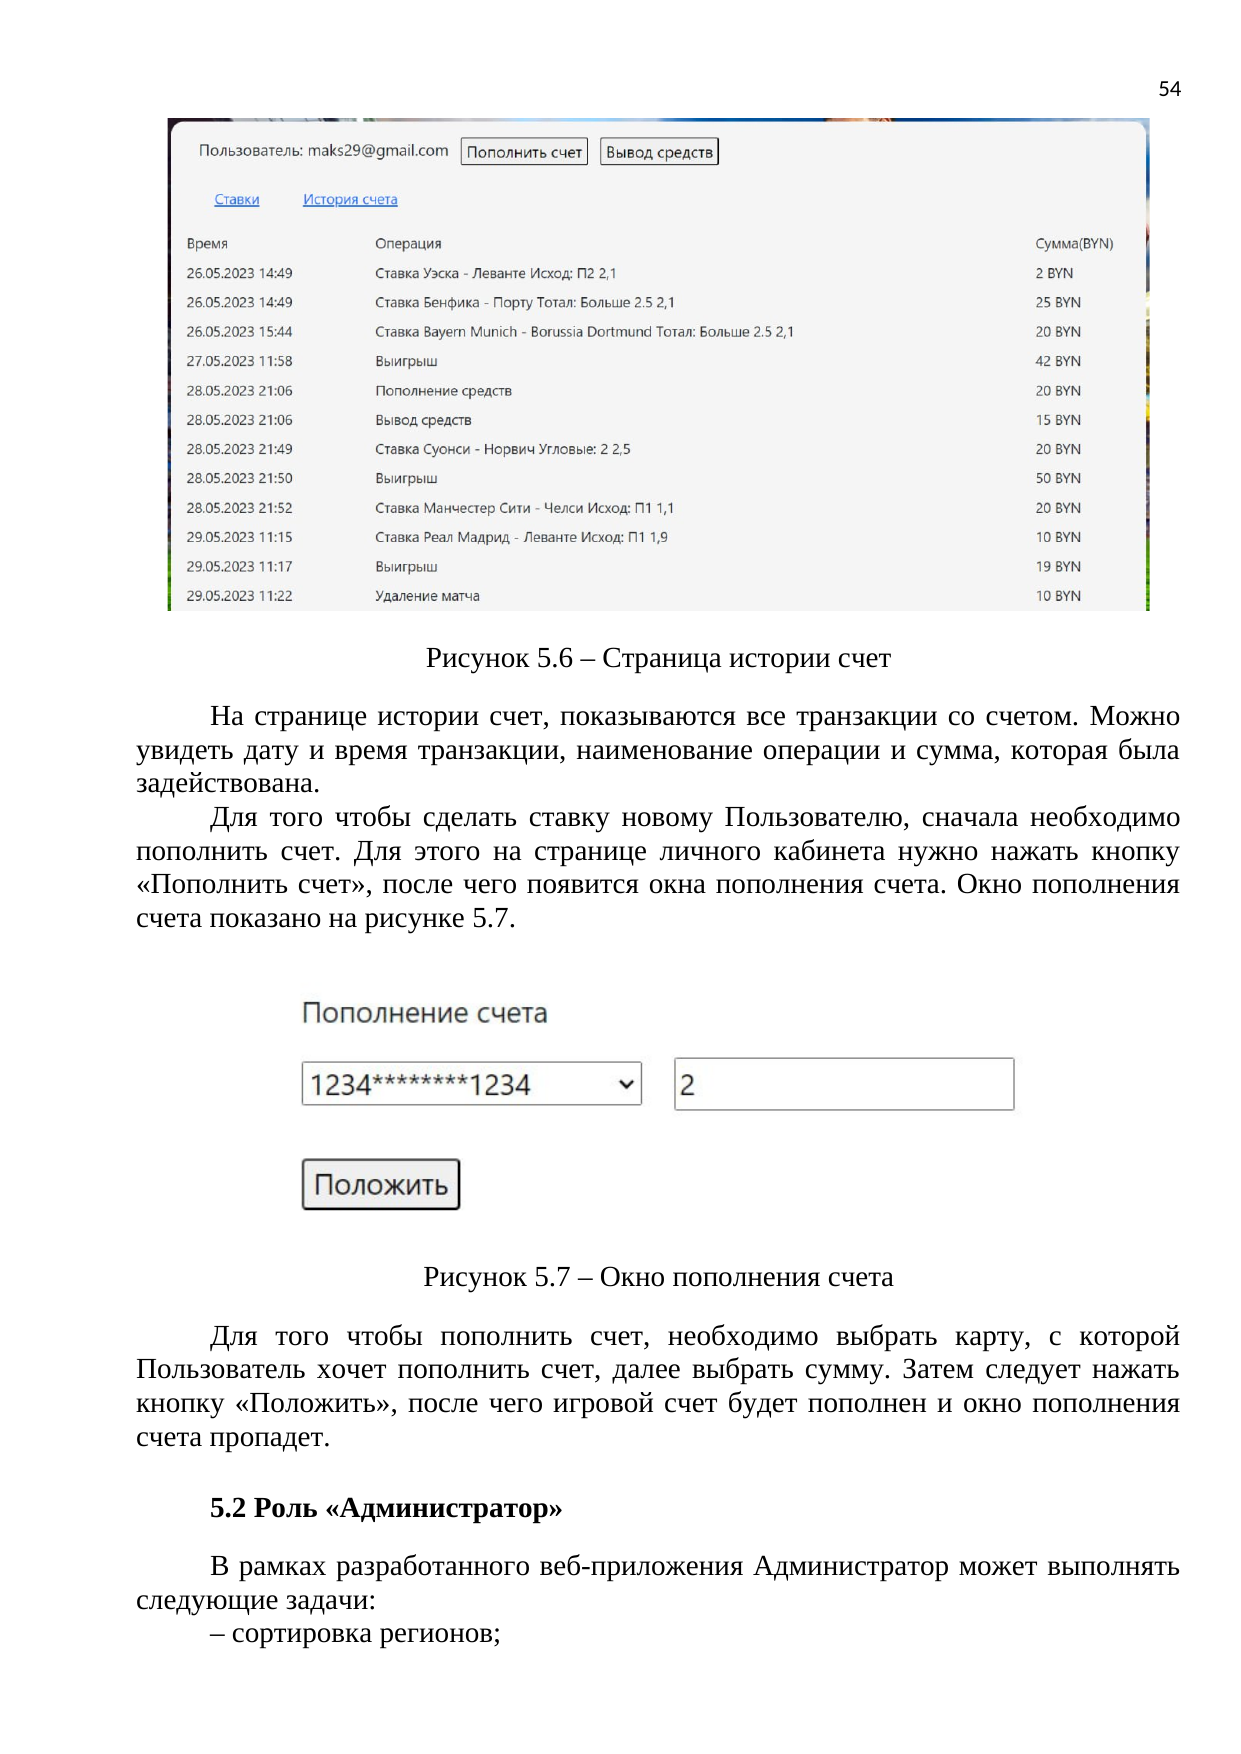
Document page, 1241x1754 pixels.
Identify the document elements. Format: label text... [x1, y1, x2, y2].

text Рисунок 5.6 – Страница истории счет [136, 640, 1181, 673]
text В рамках разработанного веб-приложения Администратор может выполнять следующие задачи: [136, 1548, 1181, 1615]
text сортировка регионов; [136, 1615, 1181, 1649]
text Для того чтобы пополнить счет, необходимо выбрать карту, с которой Пользователь хочет пополнить счет, далее выбрать сумму. Затем следует нажать кнопку «Положить», после чего игровой счет будет пополнен и окно пополнения счета пропадет. [136, 1318, 1181, 1452]
picture [167, 118, 1150, 611]
text На странице истории счет, показываются все транзакции со счетом. Можно увидеть дату и время транзакции, наименование операции и сумма, которая была задействована. [136, 698, 1181, 799]
text Для того чтобы сделать ставку новому Пользователю, сначала необходимо пополнить счет. Для этого на странице личного кабинета нужно нажать кнопку «Пополнить счет», после чего появится окна пополнения счета. Окно пополнения счета показано на рисунке 5.7. [136, 799, 1181, 933]
picture [280, 962, 1038, 1231]
text Рисунок 5.7 – Окно пополнения счета [136, 1259, 1181, 1293]
text 5.2 Роль «Администратор» [136, 1490, 1181, 1523]
